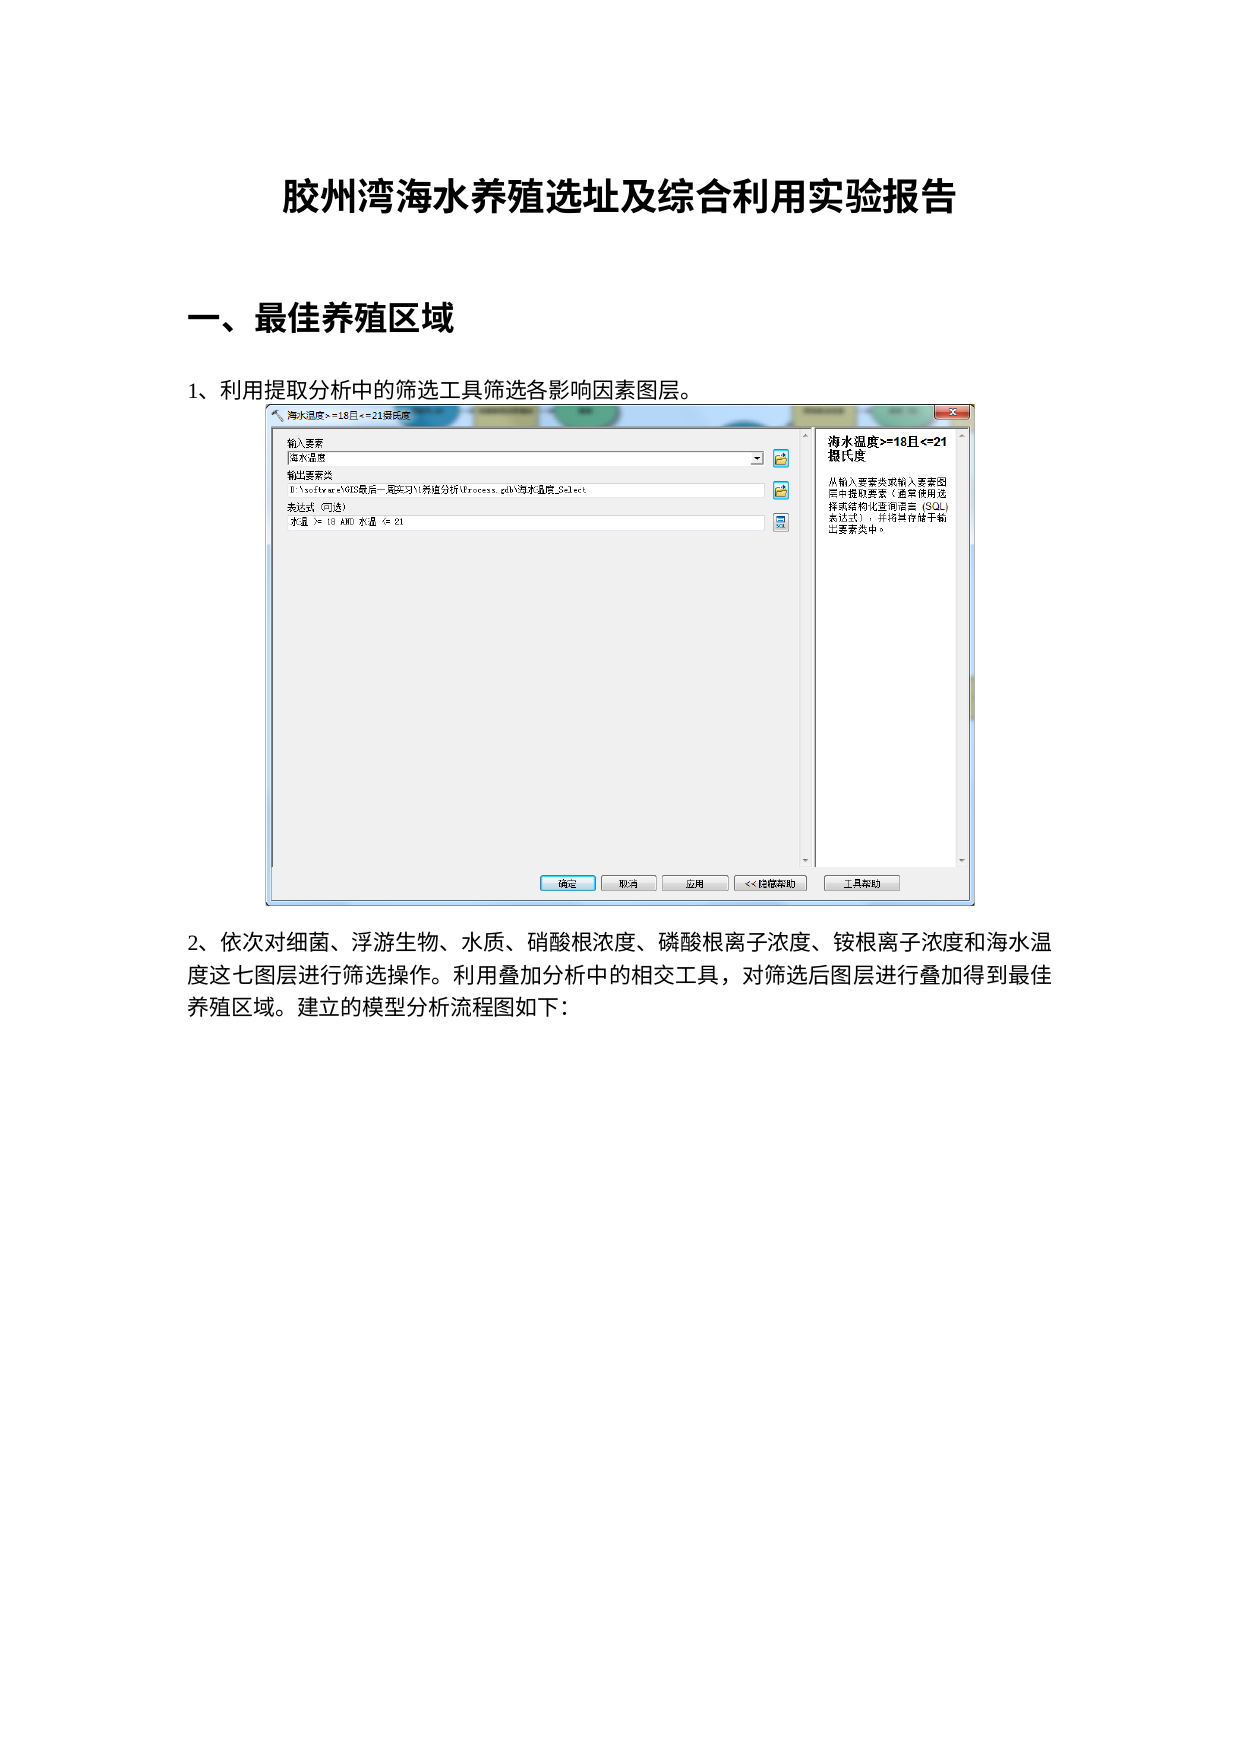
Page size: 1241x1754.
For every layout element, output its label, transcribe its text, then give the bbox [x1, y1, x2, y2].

text 1、利用提取分析中的筛选工具筛选各影响因素图层。 [187, 372, 1053, 405]
picture [265, 404, 975, 906]
text 2、依次对细菌、浮游生物、水质、硝酸根浓度、磷酸根离子浓度、铵根离子浓度和海水温度这七图层进行筛选操作。利用叠加分析中的相交工具，对筛选后图层进行叠加得到最佳养殖区域。建立的模型分析流程图如下： [187, 925, 1053, 1022]
text 胶州湾海水养殖选址及综合利用实验报告 [187, 162, 1053, 227]
subtitle 一、最佳养殖区域 [187, 283, 1053, 348]
